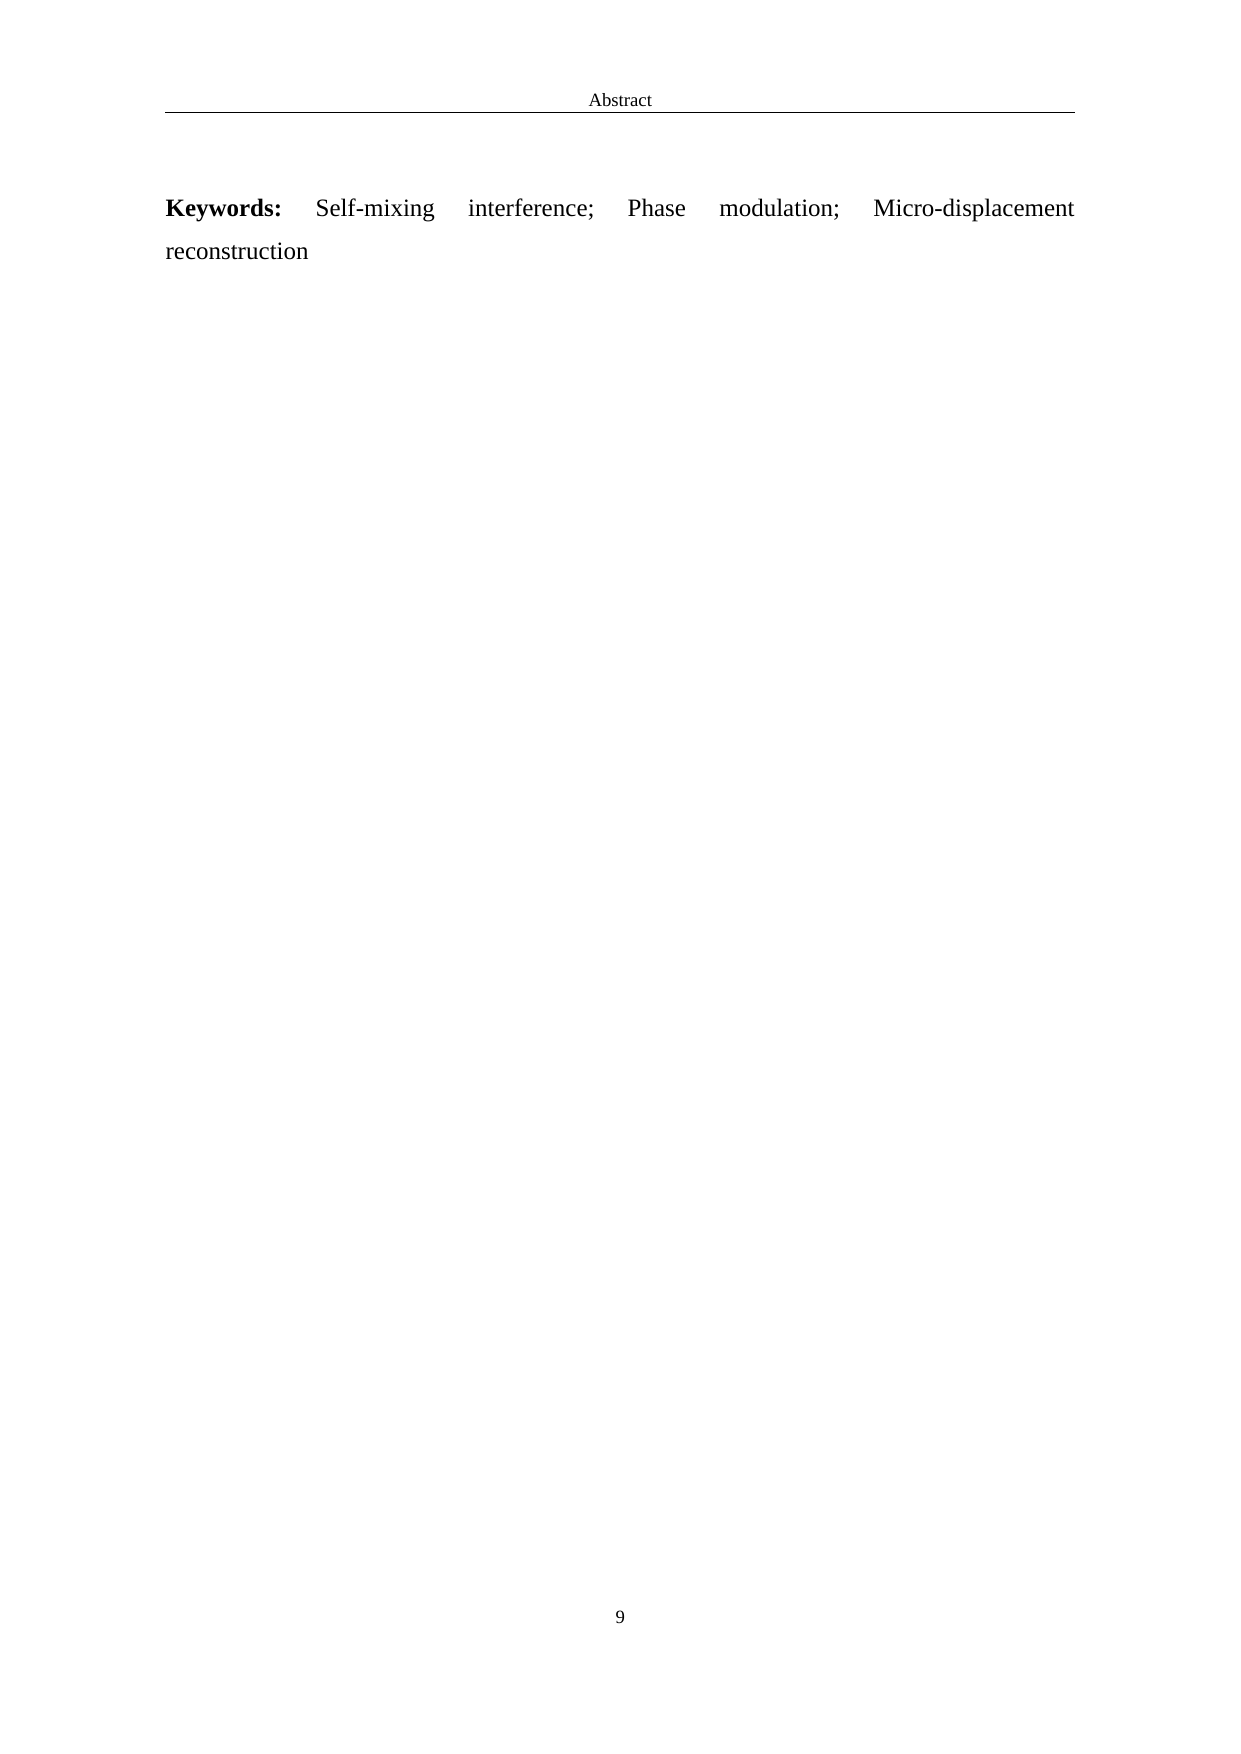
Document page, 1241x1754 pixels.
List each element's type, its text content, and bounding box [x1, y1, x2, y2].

text Keywords: Self-mixing interference; Phase modulation; Micro-displacement reconstruction [165, 193, 1075, 265]
